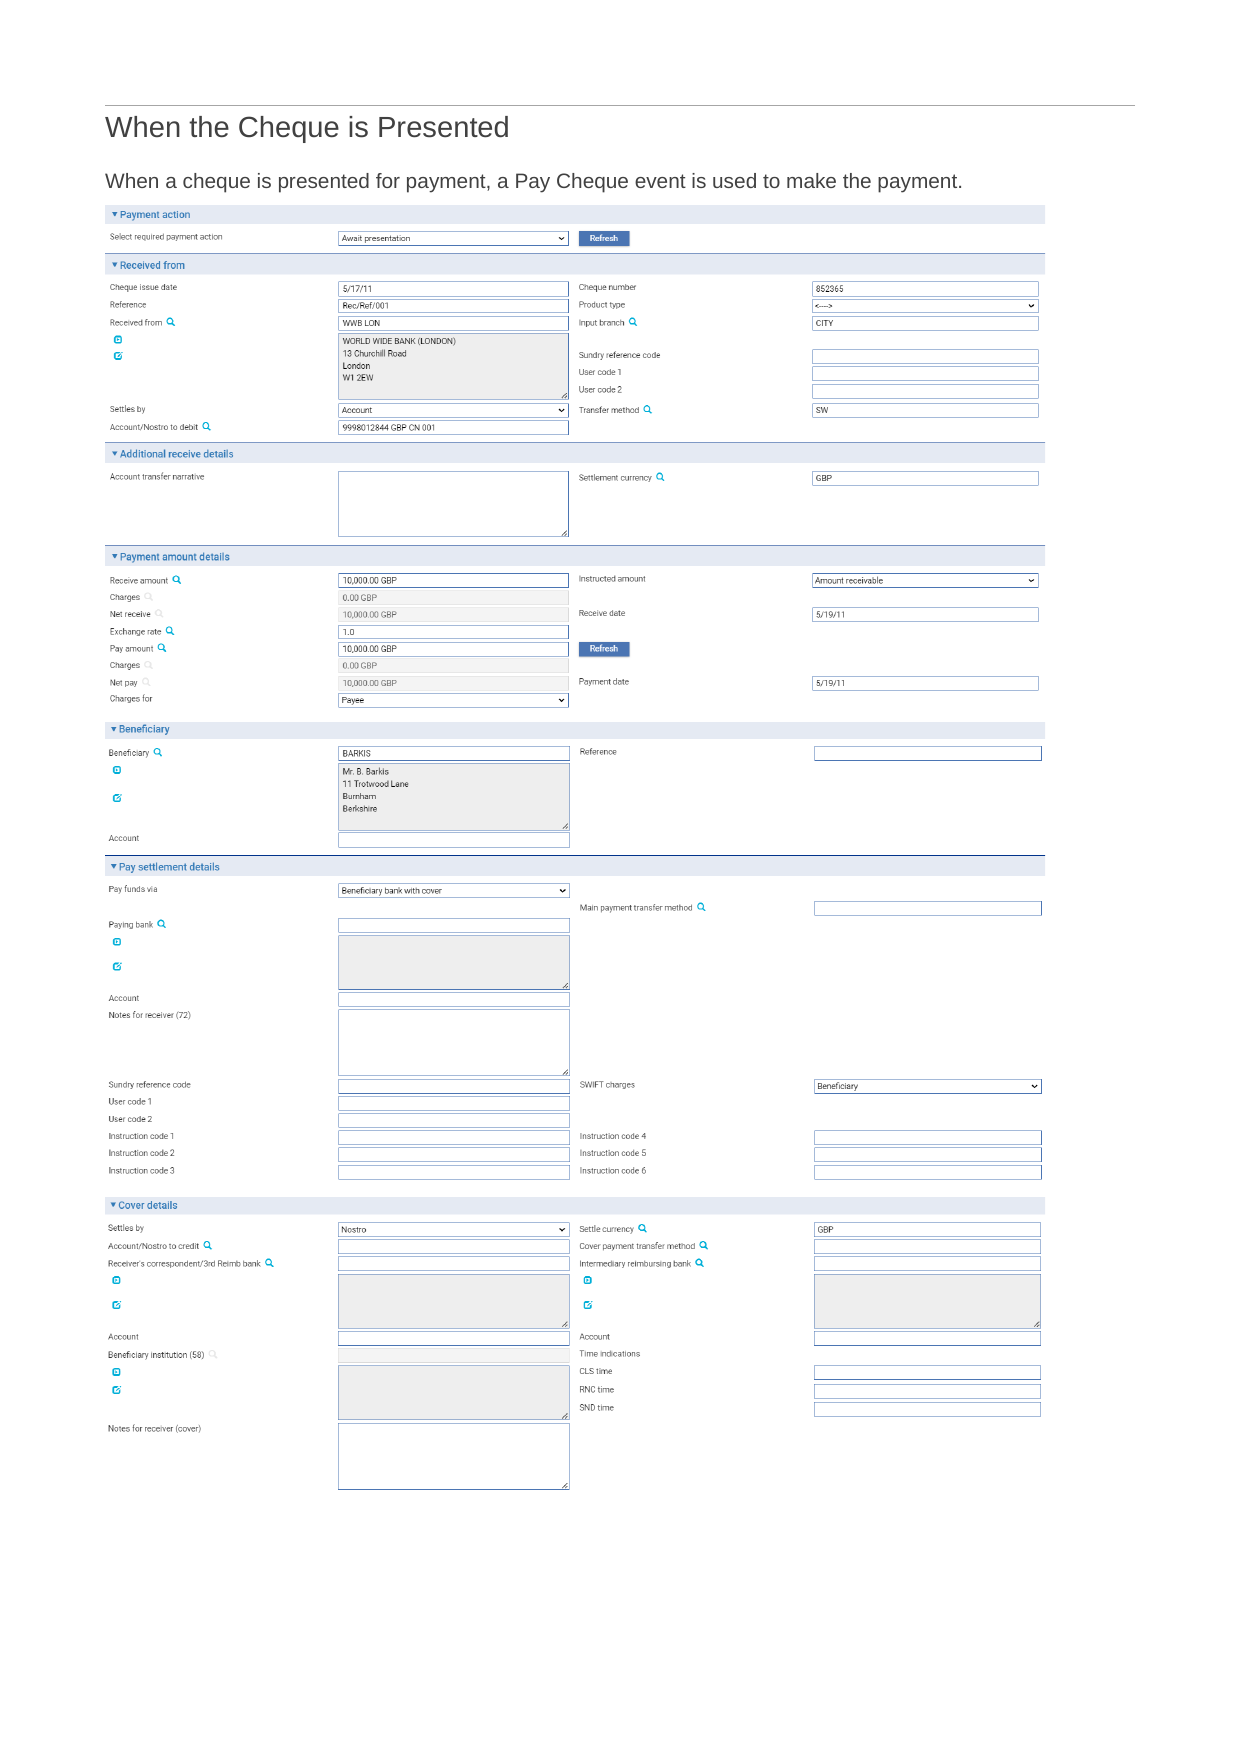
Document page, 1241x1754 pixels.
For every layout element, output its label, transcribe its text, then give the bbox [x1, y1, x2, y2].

picture [105, 722, 1046, 1185]
text When a cheque is presented for payment, a Pay Cheque event is used to make the payment. [105, 169, 1135, 193]
picture [105, 205, 1046, 710]
subtitle When the Cheque is Presented [105, 110, 1135, 144]
picture [105, 1197, 1046, 1494]
